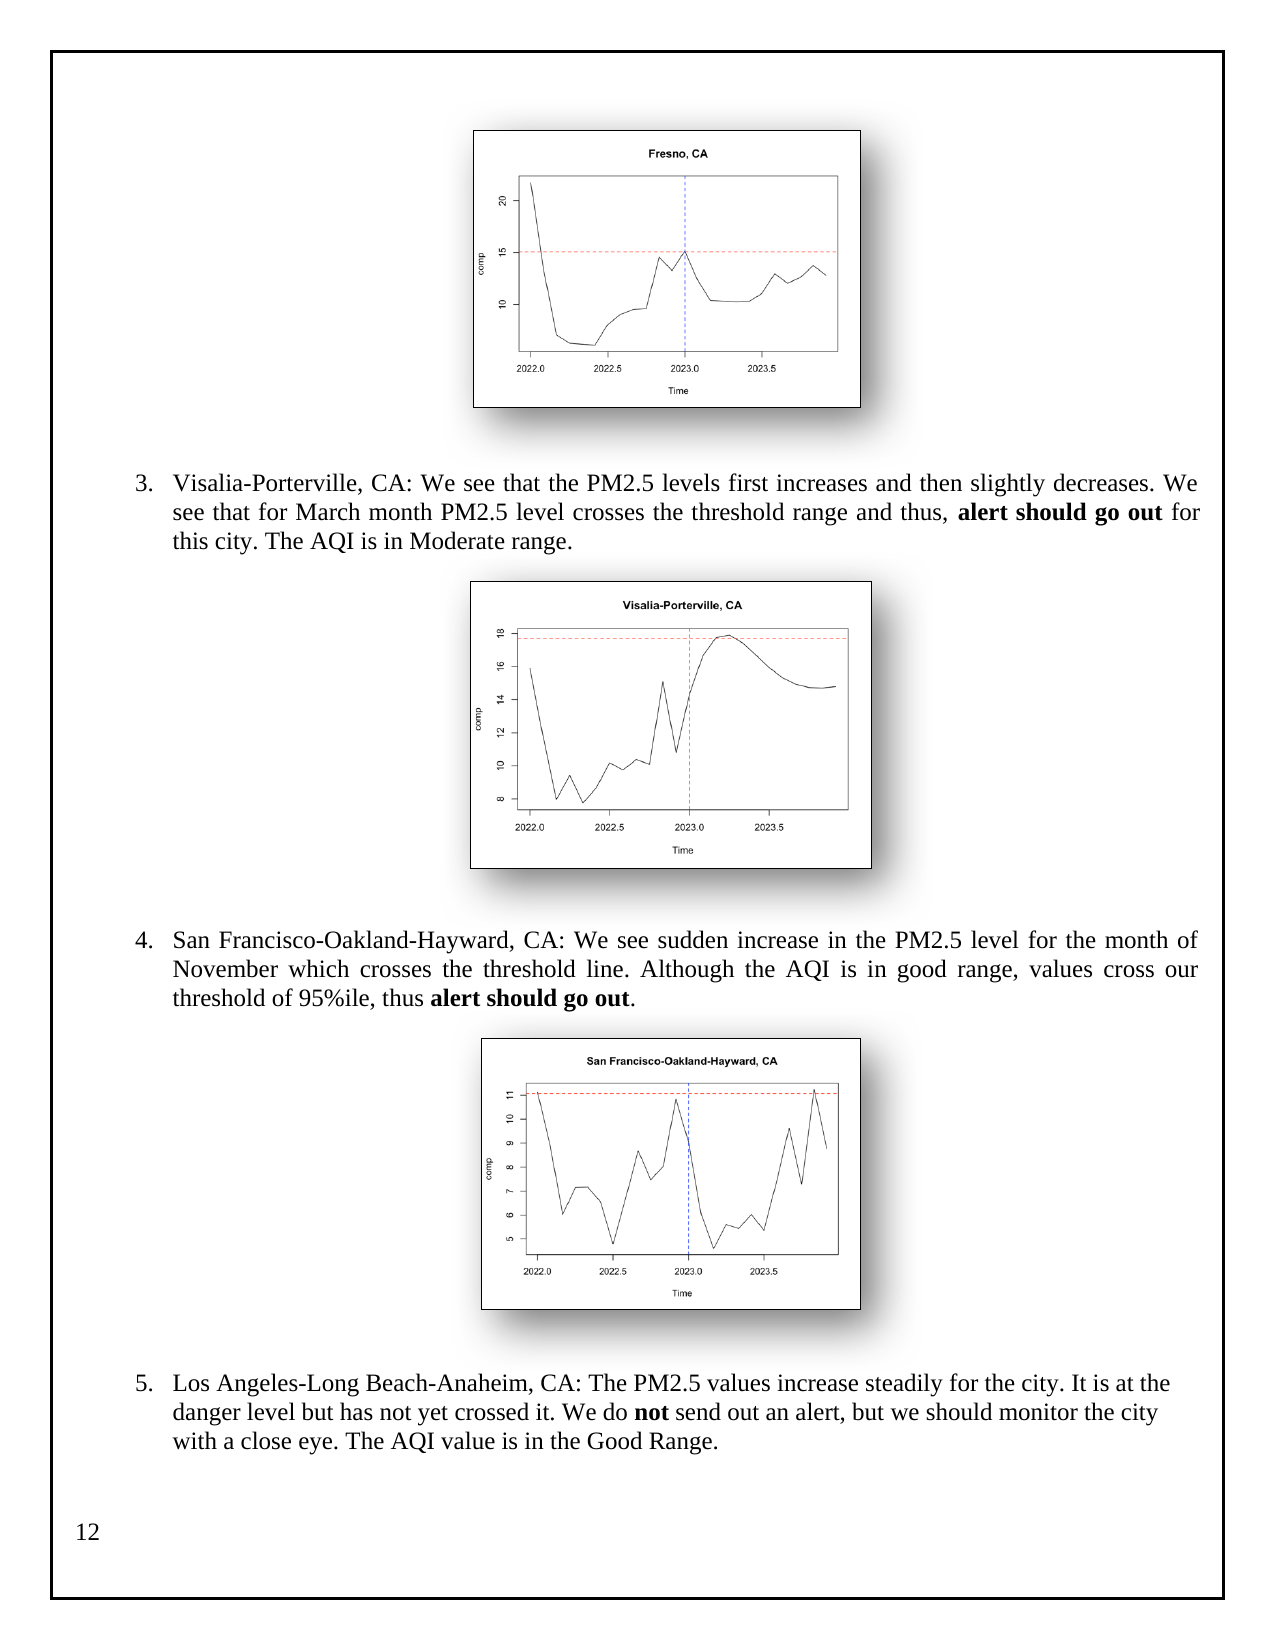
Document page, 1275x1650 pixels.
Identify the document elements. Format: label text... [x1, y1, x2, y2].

list Los Angeles-Long Beach-Anaheim, CA: The PM2.5 values increase steadily for the city. It is at the danger level but has not yet crossed it. We do not send out an alert, but we should monitor the city with a close eye. The AQI value is in the Good Range. [135, 1368, 1200, 1454]
picture [482, 1039, 860, 1309]
picture [471, 582, 871, 868]
list San Francisco-Oakland-Hayward, CA: We see sudden increase in the PM2.5 level for the month of November which crosses the threshold line. Although the AQI is in good range, values cross our threshold of 95%ile, thus alert should go out. [135, 926, 1200, 1012]
picture [474, 131, 860, 407]
list Visalia-Porterville, CA: We see that the PM2.5 levels first increases and then slightly decreases. We see that for March month PM2.5 level crosses the threshold range and thus, alert should go out for this city. The AQI is in Moderate range. [135, 468, 1200, 555]
